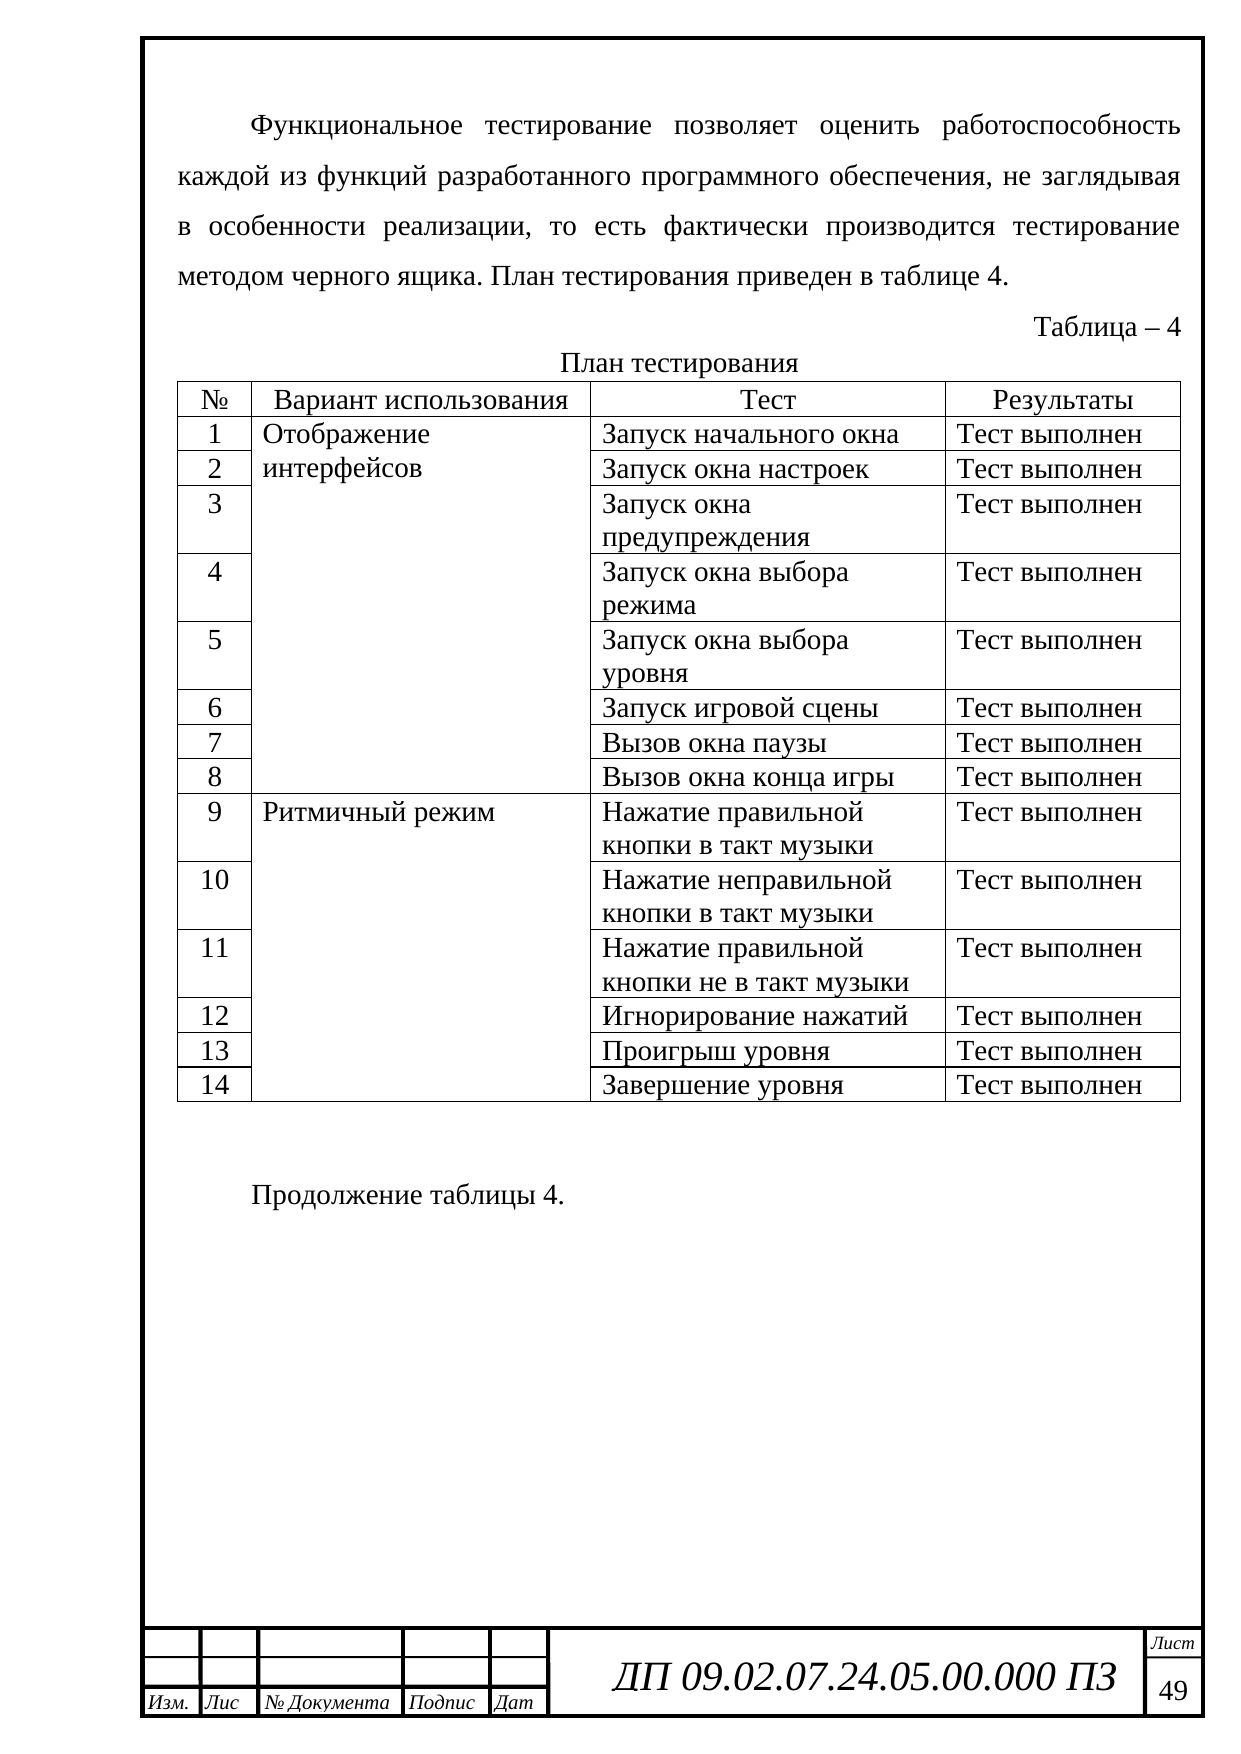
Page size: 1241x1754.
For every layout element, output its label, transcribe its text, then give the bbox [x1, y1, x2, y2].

table_cell Игнорирование нажатий [591, 998, 945, 1032]
table_cell Отображение интерфейсов [252, 417, 590, 793]
text Функциональное тестирование позволяет оценить работоспособность каждой из функций разработанного программного обеспечения, не заглядывая в особенности реализации, то есть фактически производится тестирование методом черного ящика. План тестирования приведен в таблице 4. [177, 107, 1181, 292]
text Таблица – 4 [148, 309, 1181, 342]
text План тестирования [148, 345, 1181, 378]
table_cell Тест выполнен [946, 862, 1180, 929]
table_cell Тест выполнен [946, 690, 1180, 724]
table_cell Проигрыш уровня [591, 1033, 945, 1066]
table_cell Запуск окна предупреждения [591, 486, 945, 553]
table_cell 5 [178, 622, 251, 689]
table_cell 2 [178, 451, 251, 485]
table_cell Тест выполнен [946, 759, 1180, 793]
table_cell 3 [178, 486, 251, 553]
table_header № [178, 382, 251, 416]
table_cell 11 [178, 930, 251, 997]
table_cell 6 [178, 690, 251, 724]
table_cell Вызов окна паузы [591, 725, 945, 758]
table_cell Тест выполнен [946, 794, 1180, 861]
table_cell Тест выполнен [946, 554, 1180, 621]
table_cell Нажатие правильной кнопки не в такт музыки [591, 930, 945, 997]
table_cell Завершение уровня [591, 1068, 945, 1101]
table_cell 14 [178, 1068, 251, 1101]
table_cell Нажатие неправильной кнопки в такт музыки [591, 862, 945, 929]
table_cell Тест выполнен [946, 998, 1180, 1032]
table_cell 4 [178, 554, 251, 621]
table_cell Ритмичный режим [252, 794, 590, 1101]
table_cell Вызов окна конца игры [591, 759, 945, 793]
table_header Вариант использования [252, 382, 590, 416]
table_cell 8 [178, 759, 251, 793]
table_cell Тест выполнен [946, 725, 1180, 758]
table_cell Тест выполнен [946, 1068, 1180, 1101]
table_cell Тест выполнен [946, 1033, 1180, 1066]
table_cell Нажатие правильной кнопки в такт музыки [591, 794, 945, 861]
text Продолжение таблицы 4. [177, 1177, 1181, 1211]
table_cell 9 [178, 794, 251, 861]
table_cell Тест выполнен [946, 486, 1180, 553]
table_cell Тест выполнен [946, 417, 1180, 450]
table_cell 12 [178, 998, 251, 1032]
table_cell Запуск окна выбора уровня [591, 622, 945, 689]
table_cell Тест выполнен [946, 930, 1180, 997]
table_cell Запуск окна выбора режима [591, 554, 945, 621]
table_cell Тест выполнен [946, 451, 1180, 485]
table_cell 7 [178, 725, 251, 758]
table_cell 1 [178, 417, 251, 450]
table_cell Запуск начального окна [591, 417, 945, 450]
table_cell Запуск окна настроек [591, 451, 945, 485]
table_header Тест [591, 382, 945, 416]
table_cell 10 [178, 862, 251, 929]
table_cell Запуск игровой сцены [591, 690, 945, 724]
table_header Результаты [946, 382, 1180, 416]
table_cell Тест выполнен [946, 622, 1180, 689]
table_cell 13 [178, 1033, 251, 1066]
